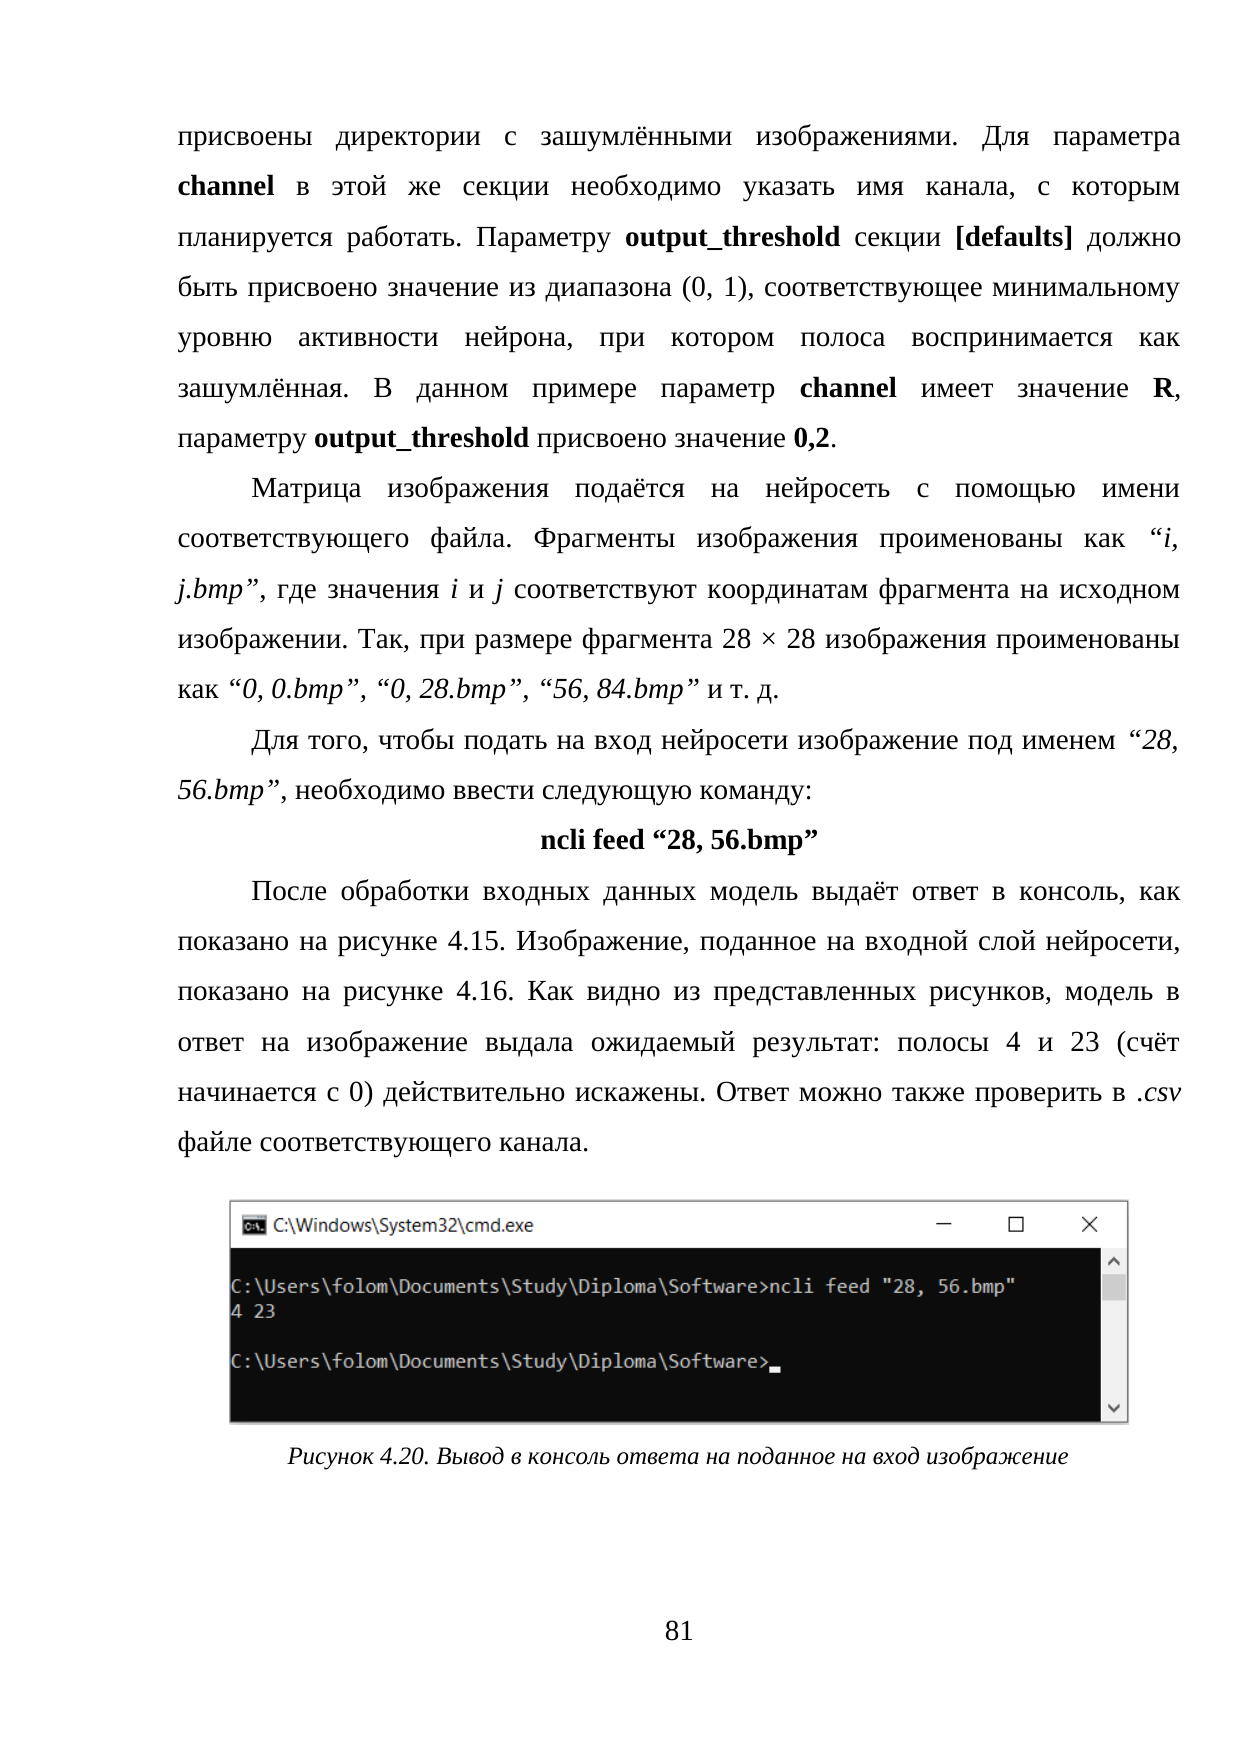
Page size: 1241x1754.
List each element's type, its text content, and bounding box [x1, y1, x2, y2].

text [177, 118, 1181, 453]
text Матрица изображения подаётся на нейросеть с помощью имени соответствующего файла. Фрагменты изображения проименованы как “i, j.bmp”, где значения i и j соответствуют координатам фрагмента на исходном изображении. Так, при размере фрагмента 28 × 28 изображения проименованы как “0, 0.bmp”, “0, 28.bmp”, “56, 84.bmp” и т. д. [177, 470, 1181, 705]
text Для того, чтобы подать на вход нейросети изображение под именем “28, 56.bmp”, необходимо ввести следующую команду: [177, 722, 1181, 806]
text После обработки входных данных модель выдаёт ответ в консоль, как показано на рисунке 4.15. Изображение, поданное на входной слой нейросети, показано на рисунке 4.16. Как видно из представленных рисунков, модель в ответ на изображение выдала ожидаемый результат: полосы 4 и 23 (счёт начинается с 0) действительно искажены. Ответ можно также проверить в .csv файле соответствующего канала. [177, 873, 1181, 1158]
text ncli feed “28, 56.bmp” [177, 822, 1181, 856]
picture [229, 1199, 1130, 1425]
